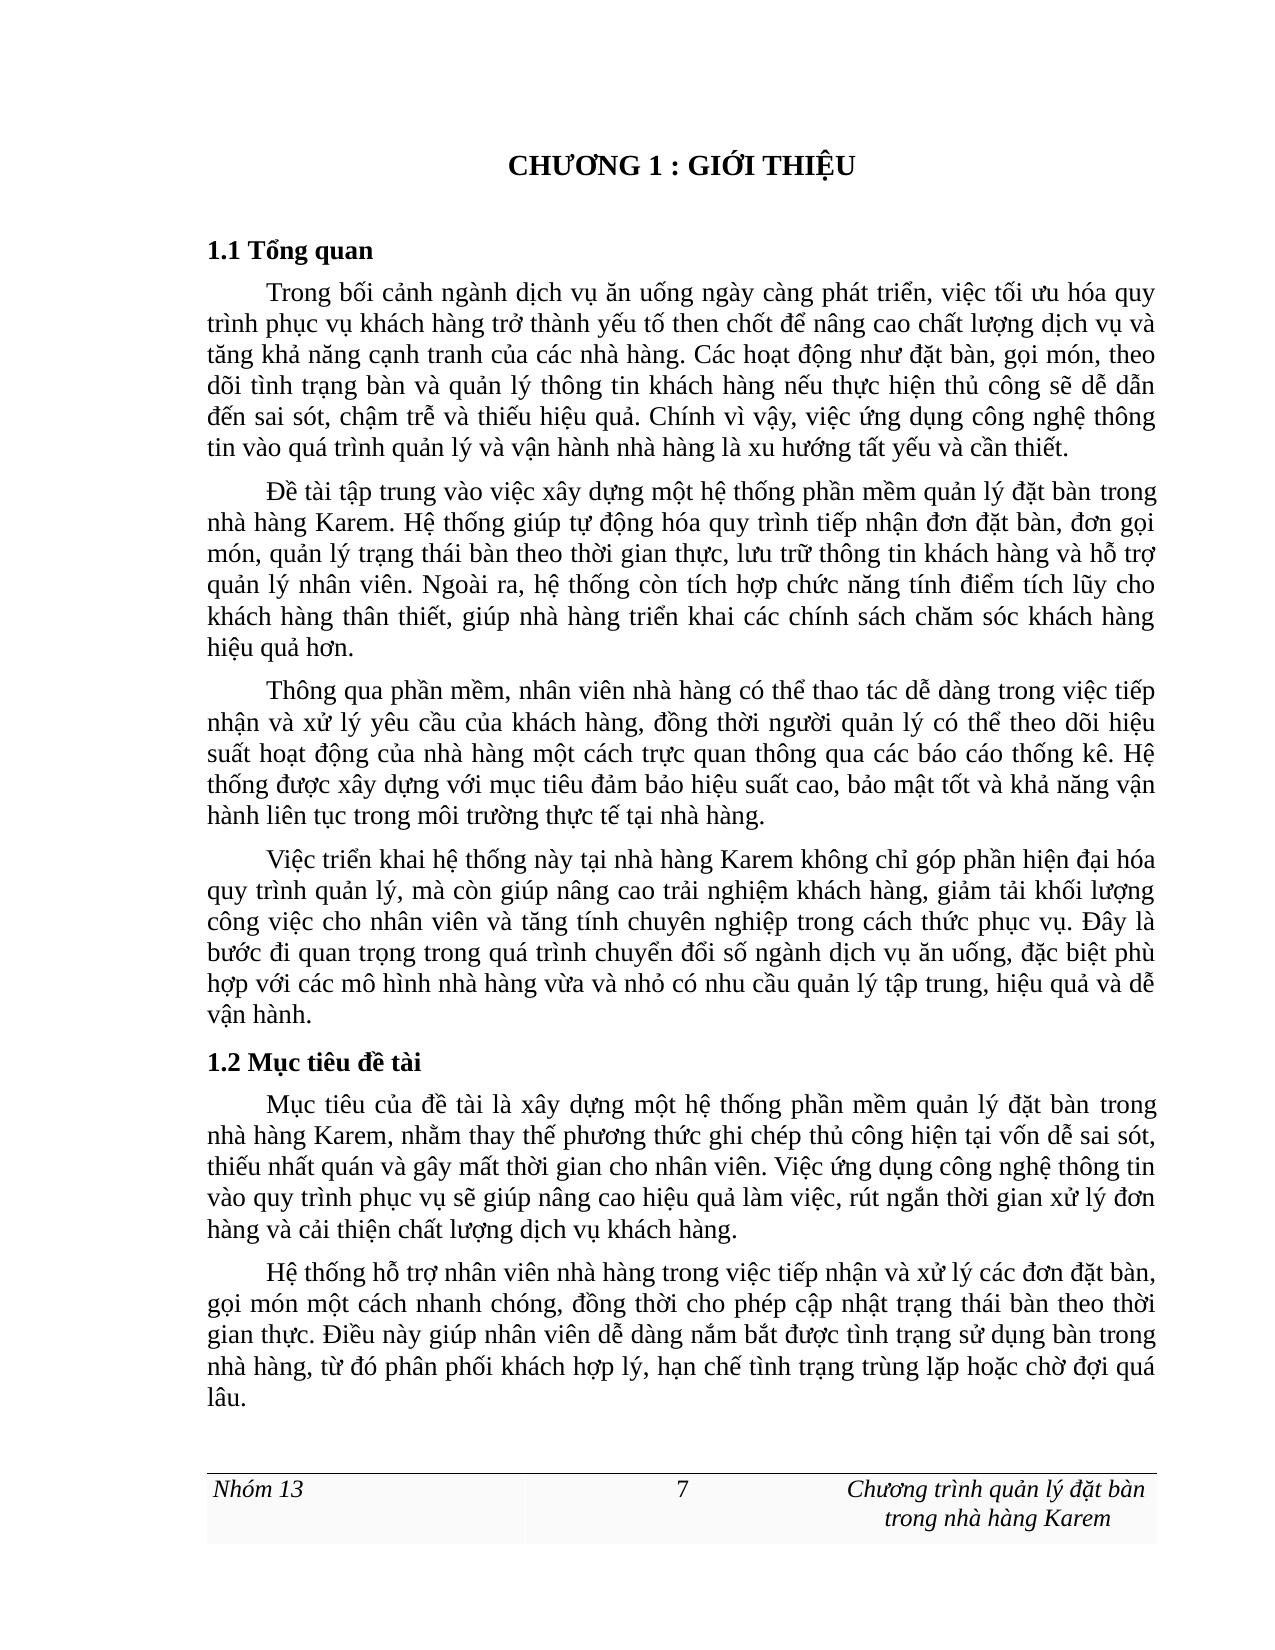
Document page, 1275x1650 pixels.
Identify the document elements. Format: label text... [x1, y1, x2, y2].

subtitle GIỚI THIỆU [207, 148, 1157, 181]
text Mục tiêu của đề tài là xây dựng một hệ thống phần mềm quản lý đặt bàn trong nhà hàng Karem, nhằm thay thế phương thức ghi chép thủ công hiện tại vốn dễ sai sót, thiếu nhất quán và gây mất thời gian cho nhân viên. Việc ứng dụng công nghệ thông tin vào quy trình phục vụ sẽ giúp nâng cao hiệu quả làm việc, rút ngắn thời gian xử lý đơn hàng và cải thiện chất lượng dịch vụ khách hàng. [207, 1088, 1157, 1244]
text Trong bối cảnh ngành dịch vụ ăn uống ngày càng phát triển, việc tối ưu hóa quy trình phục vụ khách hàng trở thành yếu tố then chốt để nâng cao chất lượng dịch vụ và tăng khả năng cạnh tranh của các nhà hàng. Các hoạt động như đặt bàn, gọi món, theo dõi tình trạng bàn và quản lý thông tin khách hàng nếu thực hiện thủ công sẽ dễ dẫn đến sai sót, chậm trễ và thiếu hiệu quả. Chính vì vậy, việc ứng dụng công nghệ thông tin vào quá trình quản lý và vận hành nhà hàng là xu hướng tất yếu và cần thiết. [207, 276, 1157, 463]
text Việc triển khai hệ thống này tại nhà hàng Karem không chỉ góp phần hiện đại hóa quy trình quản lý, mà còn giúp nâng cao trải nghiệm khách hàng, giảm tải khối lượng công việc cho nhân viên và tăng tính chuyên nghiệp trong cách thức phục vụ. Đây là bước đi quan trọng trong quá trình chuyển đổi số ngành dịch vụ ăn uống, đặc biệt phù hợp với các mô hình nhà hàng vừa và nhỏ có nhu cầu quản lý tập trung, hiệu quả và dễ vận hành. [207, 843, 1157, 1029]
text Đề tài tập trung vào việc xây dựng một hệ thống phần mềm quản lý đặt bàn trong nhà hàng Karem. Hệ thống giúp tự động hóa quy trình tiếp nhận đơn đặt bàn, đơn gọi món, quản lý trạng thái bàn theo thời gian thực, lưu trữ thông tin khách hàng và hỗ trợ quản lý nhân viên. Ngoài ra, hệ thống còn tích hợp chức năng tính điểm tích lũy cho khách hàng thân thiết, giúp nhà hàng triển khai các chính sách chăm sóc khách hàng hiệu quả hơn. [207, 475, 1157, 662]
subtitle Tổng quan [207, 234, 1157, 265]
text Thông qua phần mềm, nhân viên nhà hàng có thể thao tác dễ dàng trong việc tiếp nhận và xử lý yêu cầu của khách hàng, đồng thời người quản lý có thể theo dõi hiệu suất hoạt động của nhà hàng một cách trực quan thông qua các báo cáo thống kê. Hệ thống được xây dựng với mục tiêu đảm bảo hiệu suất cao, bảo mật tốt và khả năng vận hành liên tục trong môi trường thực tế tại nhà hàng. [207, 674, 1157, 830]
text Hệ thống hỗ trợ nhân viên nhà hàng trong việc tiếp nhận và xử lý các đơn đặt bàn, gọi món một cách nhanh chóng, đồng thời cho phép cập nhật trạng thái bàn theo thời gian thực. Điều này giúp nhân viên dễ dàng nắm bắt được tình trạng sử dụng bàn trong nhà hàng, từ đó phân phối khách hợp lý, hạn chế tình trạng trùng lặp hoặc chờ đợi quá lâu. [207, 1256, 1157, 1412]
subtitle Mục tiêu đề tài [207, 1046, 1157, 1077]
